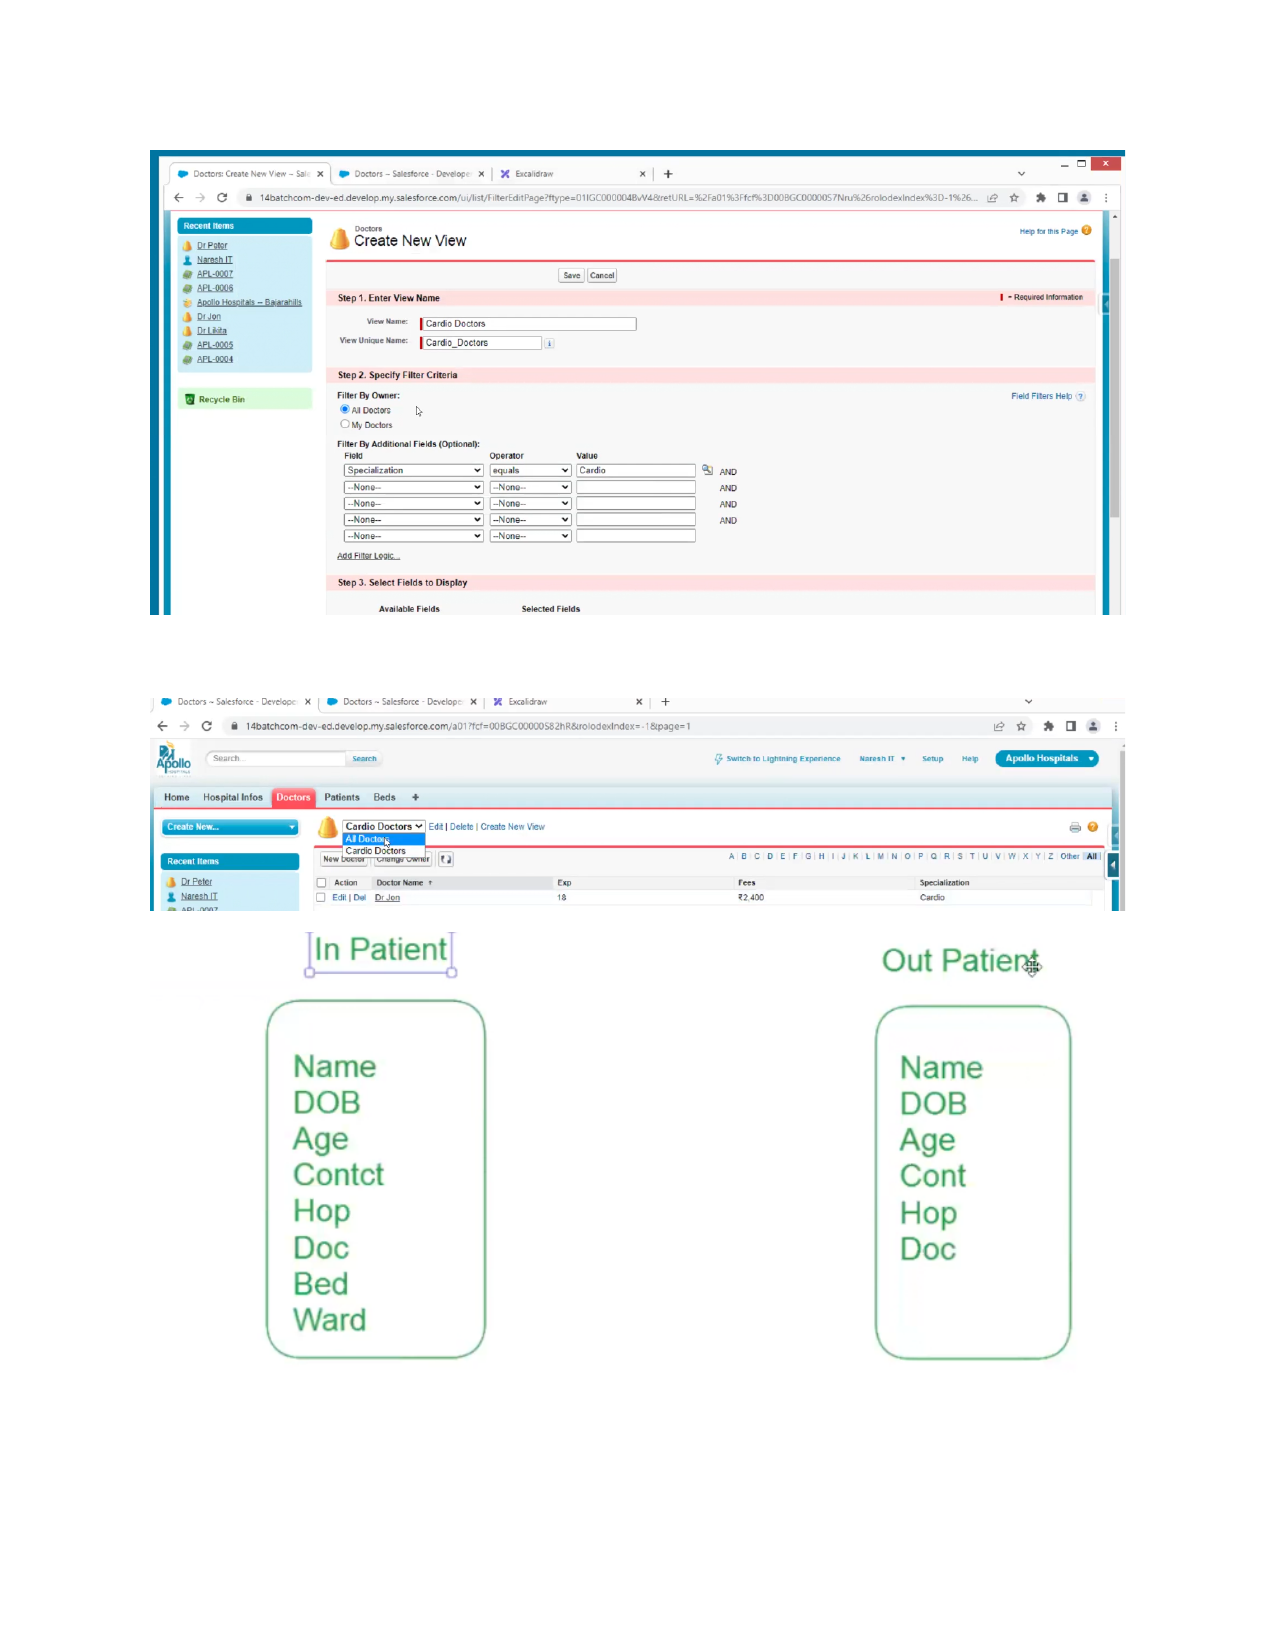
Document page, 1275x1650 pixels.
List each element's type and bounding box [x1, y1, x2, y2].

picture [159, 157, 1125, 615]
picture [150, 932, 1125, 1375]
picture [150, 698, 1125, 911]
